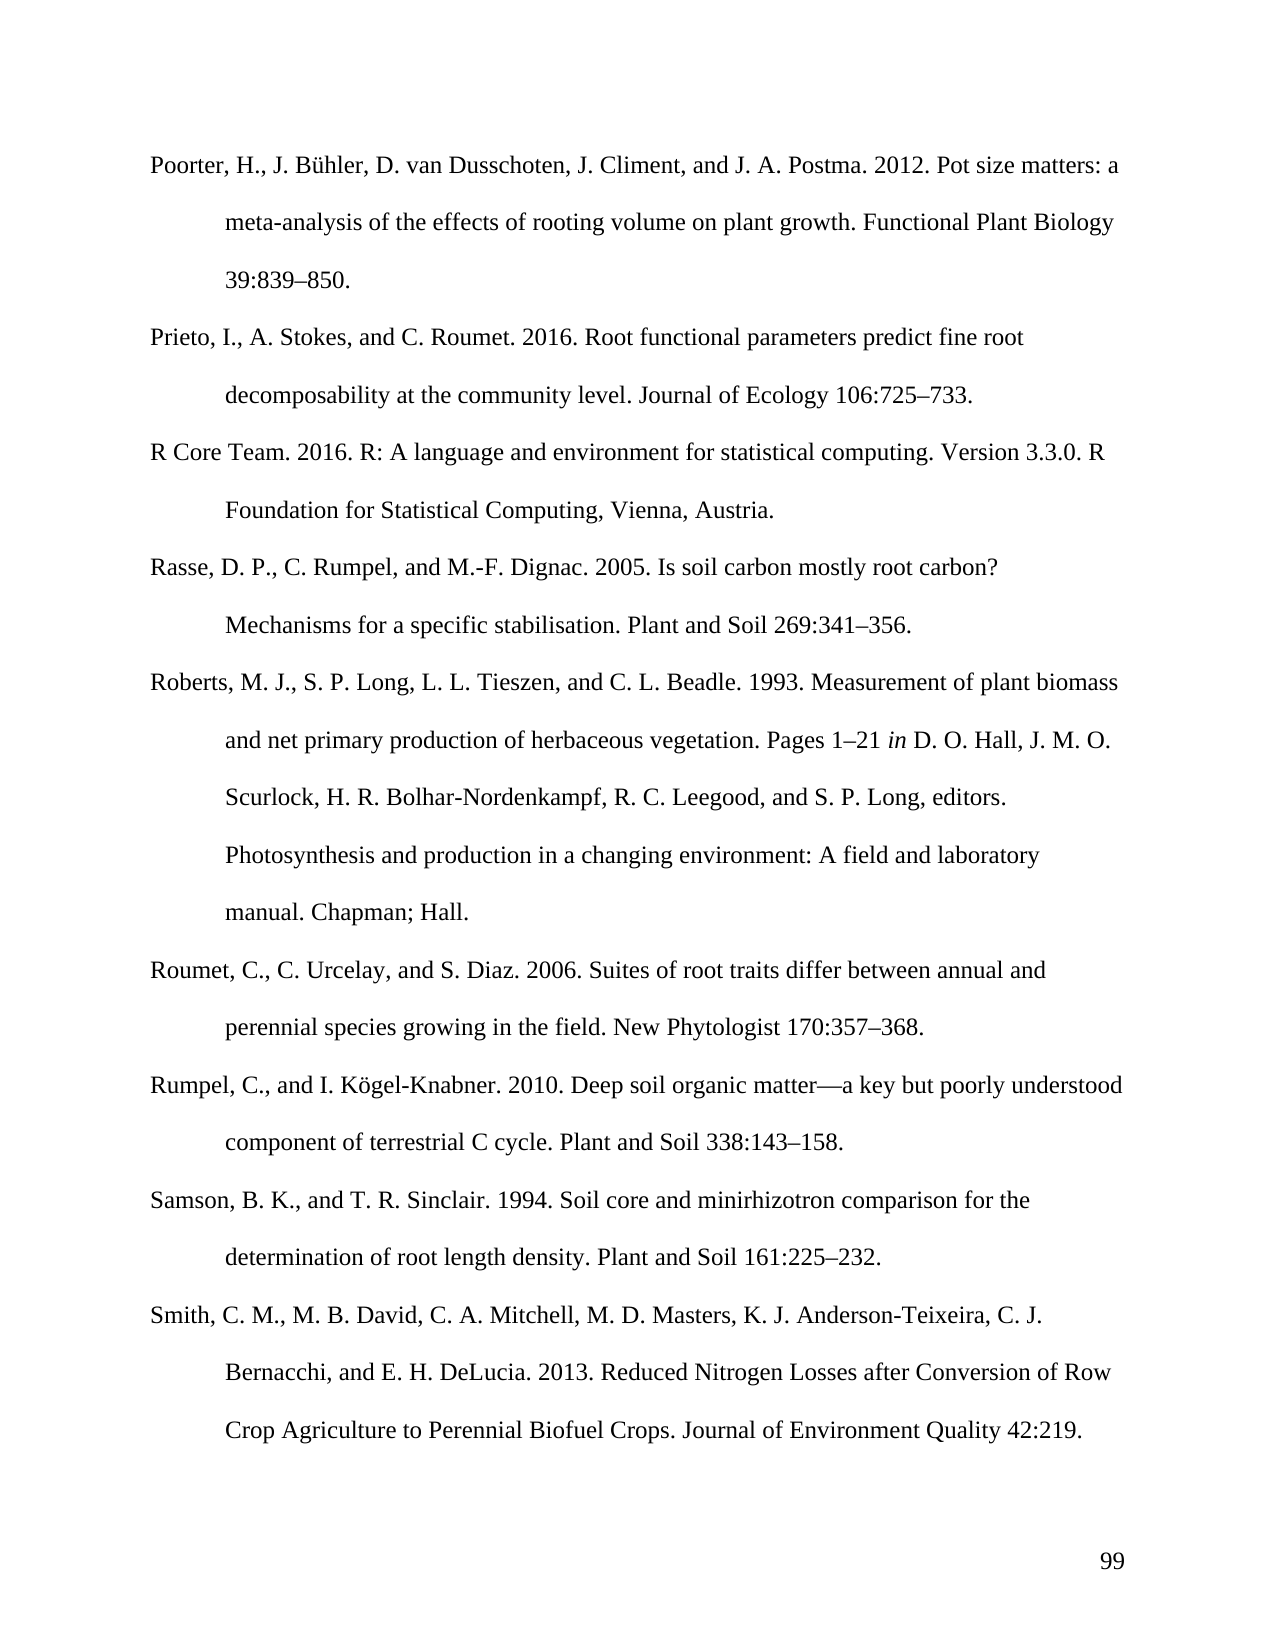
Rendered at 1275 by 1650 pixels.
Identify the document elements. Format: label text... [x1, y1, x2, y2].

text Prieto, I., A. Stokes, and C. Roumet. 2016. Root functional parameters predict fine root decomposability at the community level. Journal of Ecology 106:725–733. [150, 322, 1125, 409]
text Roumet, C., C. Urcelay, and S. Diaz. 2006. Suites of root traits differ between annual and perennial species growing in the field. New Phytologist 170:357–368. [150, 955, 1125, 1041]
text R Core Team. 2016. R: A language and environment for statistical computing. Version 3.3.0. R Foundation for Statistical Computing, Vienna, Austria. [150, 437, 1125, 524]
text Rumpel, C., and I. Kögel-Knabner. 2010. Deep soil organic matter—a key but poorly understood component of terrestrial C cycle. Plant and Soil 338:143–158. [150, 1070, 1125, 1156]
text Roberts, M. J., S. P. Long, L. L. Tieszen, and C. L. Beadle. 1993. Measurement of plant biomass and net primary production of herbaceous vegetation. Pages 1–21 in D. O. Hall, J. M. O. Scurlock, H. R. Bolhar-Nordenkampf, R. C. Leegood, and S. P. Long, editors. Photosynthesis and production in a changing environment: A field and laboratory manual. Chapman; Hall. [150, 667, 1125, 926]
text Samson, B. K., and T. R. Sinclair. 1994. Soil core and minirhizotron comparison for the determination of root length density. Plant and Soil 161:225–232. [150, 1185, 1125, 1271]
text Poorter, H., J. Bühler, D. van Dusschoten, J. Climent, and J. A. Postma. 2012. Pot size matters: a meta-analysis of the effects of rooting volume on plant growth. Functional Plant Biology 39:839–850. [150, 150, 1125, 294]
text Rasse, D. P., C. Rumpel, and M.-F. Dignac. 2005. Is soil carbon mostly root carbon? Mechanisms for a specific stabilisation. Plant and Soil 269:341–356. [150, 552, 1125, 639]
text Smith, C. M., M. B. David, C. A. Mitchell, M. D. Masters, K. J. Anderson-Teixeira, C. J. Bernacchi, and E. H. DeLucia. 2013. Reduced Nitrogen Losses after Conversion of Row Crop Agriculture to Perennial Biofuel Crops. Journal of Environment Quality 42:219. [150, 1300, 1125, 1444]
